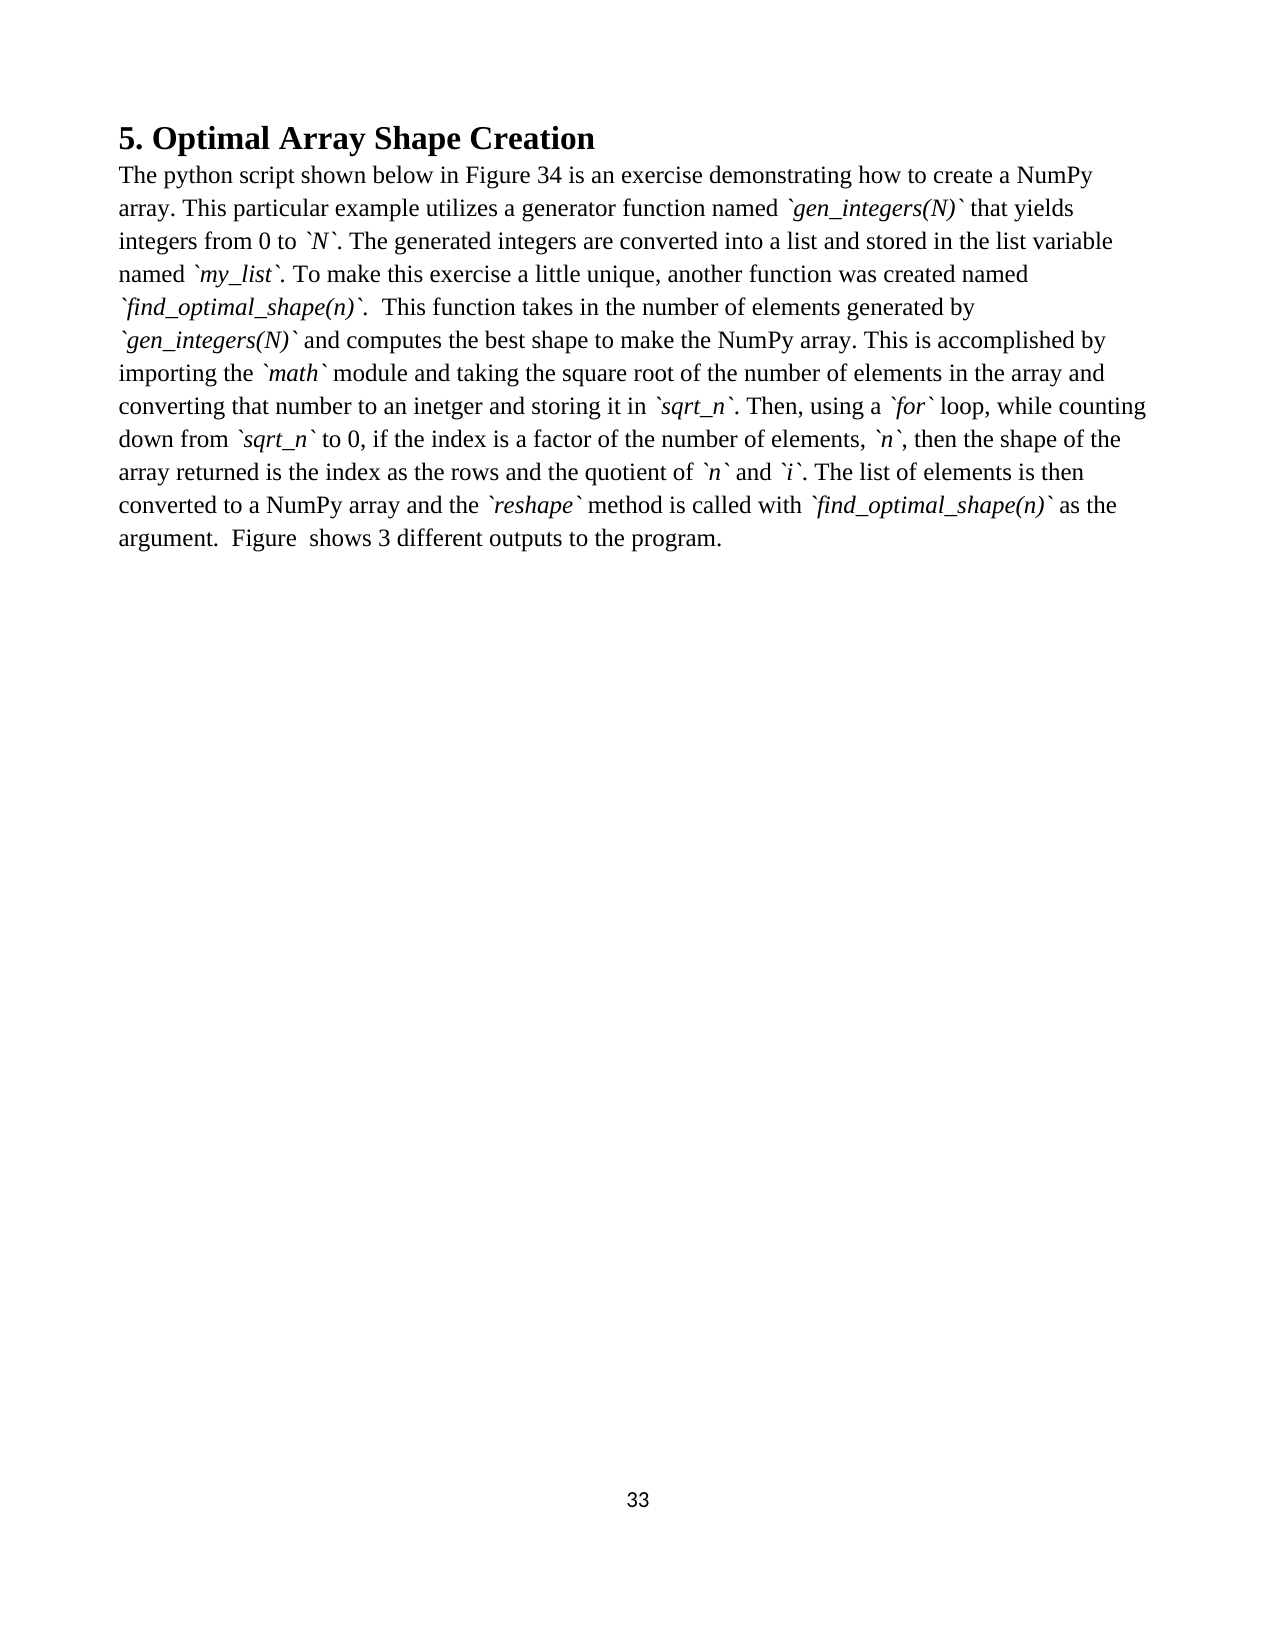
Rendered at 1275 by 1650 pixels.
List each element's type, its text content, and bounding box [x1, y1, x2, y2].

subtitle 5. Optimal Array Shape Creation [118, 118, 1157, 157]
text The python script shown below in Figure 34 is an exercise demonstrating how to create a NumPy array. This particular example utilizes a generator function named `gen_integers(N)` that yields integers from 0 to `N`. The generated integers are converted into a list and stored in the list variable named `my_list`. To make this exercise a little unique, another function was created named `find_optimal_shape(n)`. This function takes in the number of elements generated by `gen_integers(N)` and computes the best shape to make the NumPy array. This is accomplished by importing the `math` module and taking the square root of the number of elements in the array and converting that number to an inetger and storing it in `sqrt_n`. Then, using a `for` loop, while counting down from `sqrt_n` to 0, if the index is a factor of the number of elements, `n`, then the shape of the array returned is the index as the rows and the quotient of `n` and `i`. The list of elements is then converted to a NumPy array and the `reshape` method is called with `find_optimal_shape(n)` as the argument. Figure shows 3 different outputs to the program. [118, 160, 1157, 552]
